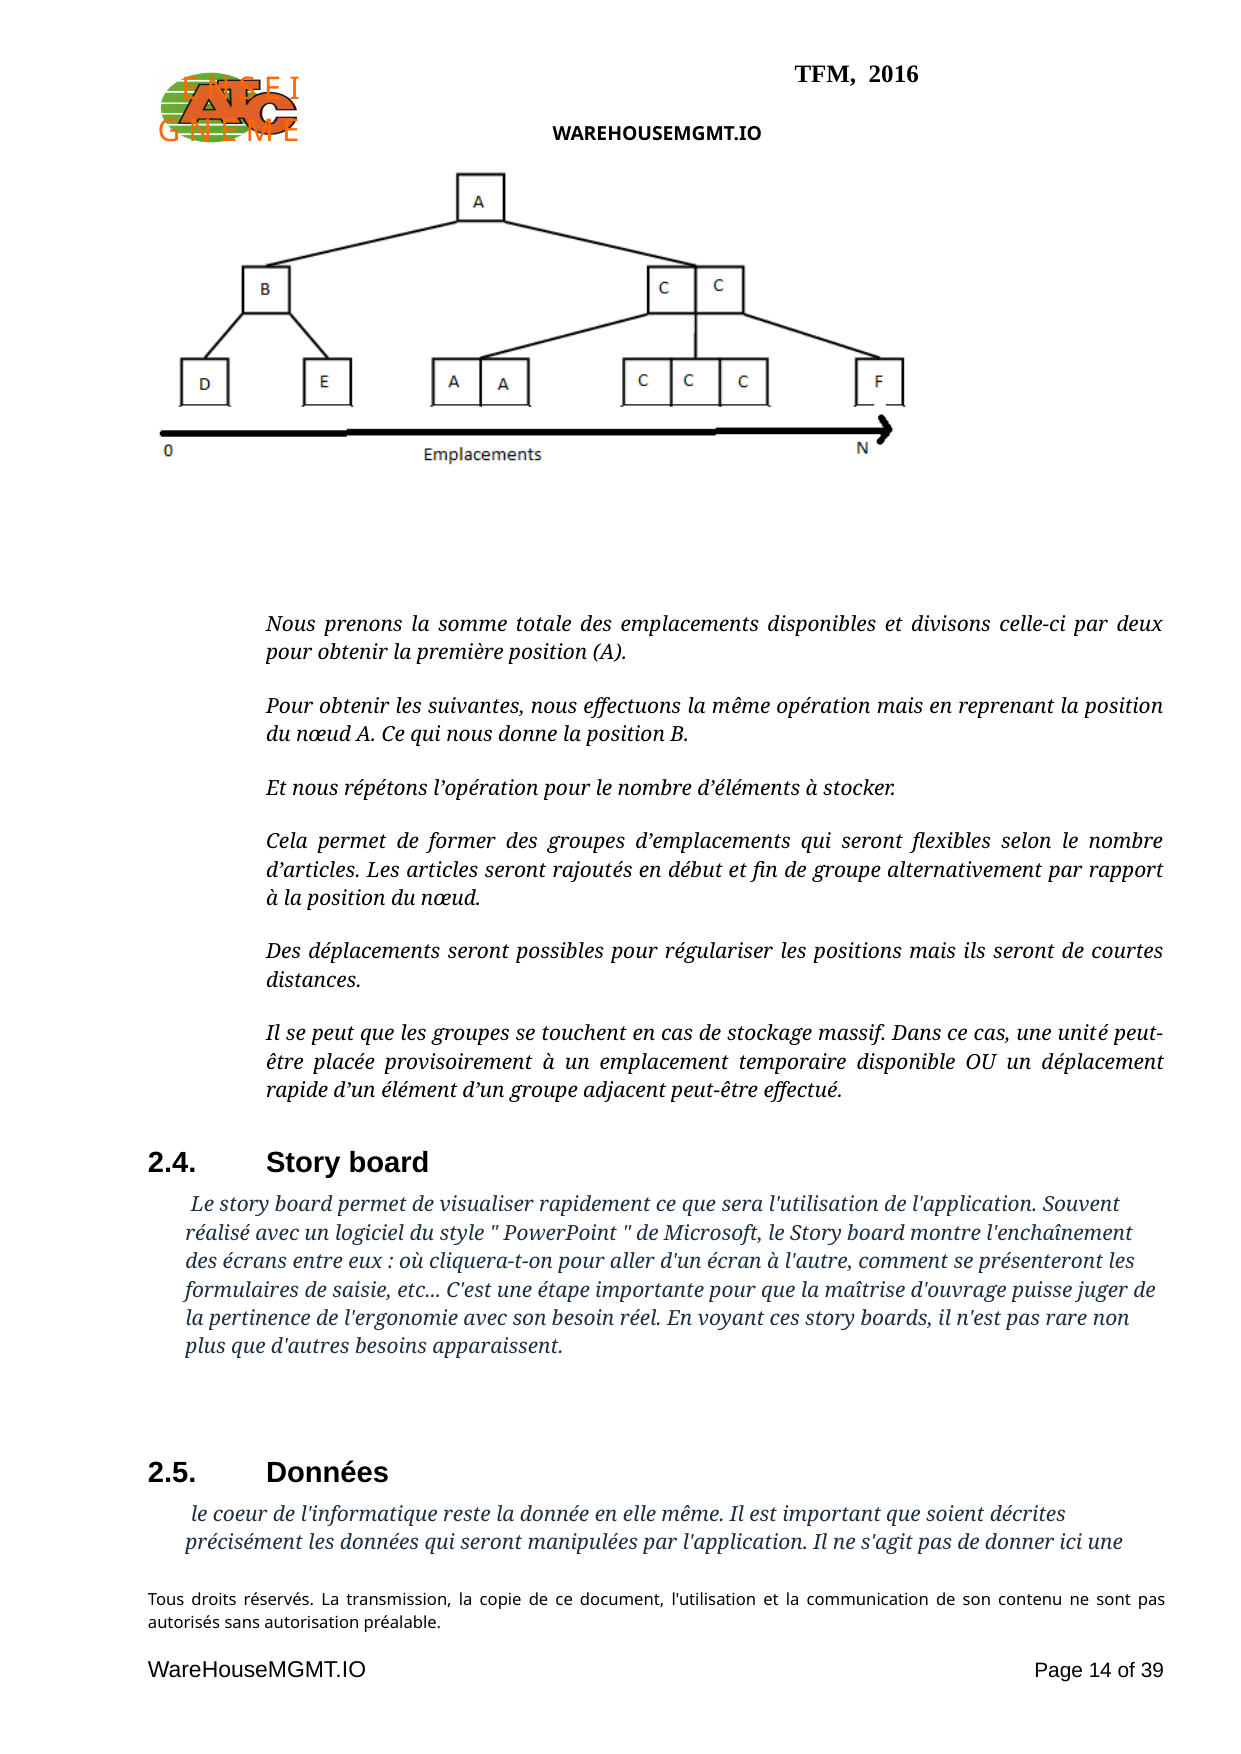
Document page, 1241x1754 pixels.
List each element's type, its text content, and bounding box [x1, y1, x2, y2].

text Des déplacements seront possibles pour régulariser les positions mais ils seront de courtes distances. [266, 937, 1166, 993]
picture [147, 170, 938, 502]
subtitle Données [148, 1455, 1166, 1489]
text Cela permet de former des groupes d’emplacements qui seront flexibles selon le nombre d’articles. Les articles seront rajoutés en début et fin de groupe alternativement par rapport à la position du nœud. [266, 826, 1166, 912]
subtitle Story board [148, 1145, 1166, 1179]
text Et nous répétons l’opération pour le nombre d’éléments à stocker. [266, 773, 1166, 801]
picture [155, 68, 303, 145]
text Il se peut que les groupes se touchent en cas de stockage massif. Dans ce cas, une unité peut‐être placée provisoirement à un emplacement temporaire disponible OU un déplacement rapide d’un élément d’un groupe adjacent peut‐être effectué. [266, 1018, 1166, 1104]
text Le story board permet de visualiser rapidement ce que sera l'utilisation de l'application. Souvent réalisé avec un logiciel du style " PowerPoint " de Microsoft, le Story board montre l'enchaînement des écrans entre eux : où cliquera-t-on pour aller d'un écran à l'autre, comment se présenteront les formulaires de saisie, etc... C'est une étape importante pour que la maîtrise d'ouvrage puisse juger de la pertinence de l'ergonomie avec son besoin réel. En voyant ces story boards, il n'est pas rare non plus que d'autres besoins apparaissent. [185, 1189, 1166, 1360]
text Nous prenons la somme totale des emplacements disponibles et divisons celle‐ci par deux pour obtenir la première position (A). [266, 609, 1166, 666]
text Pour obtenir les suivantes, nous effectuons la même opération mais en reprenant la position du nœud A. Ce qui nous donne la position B. [266, 691, 1166, 748]
